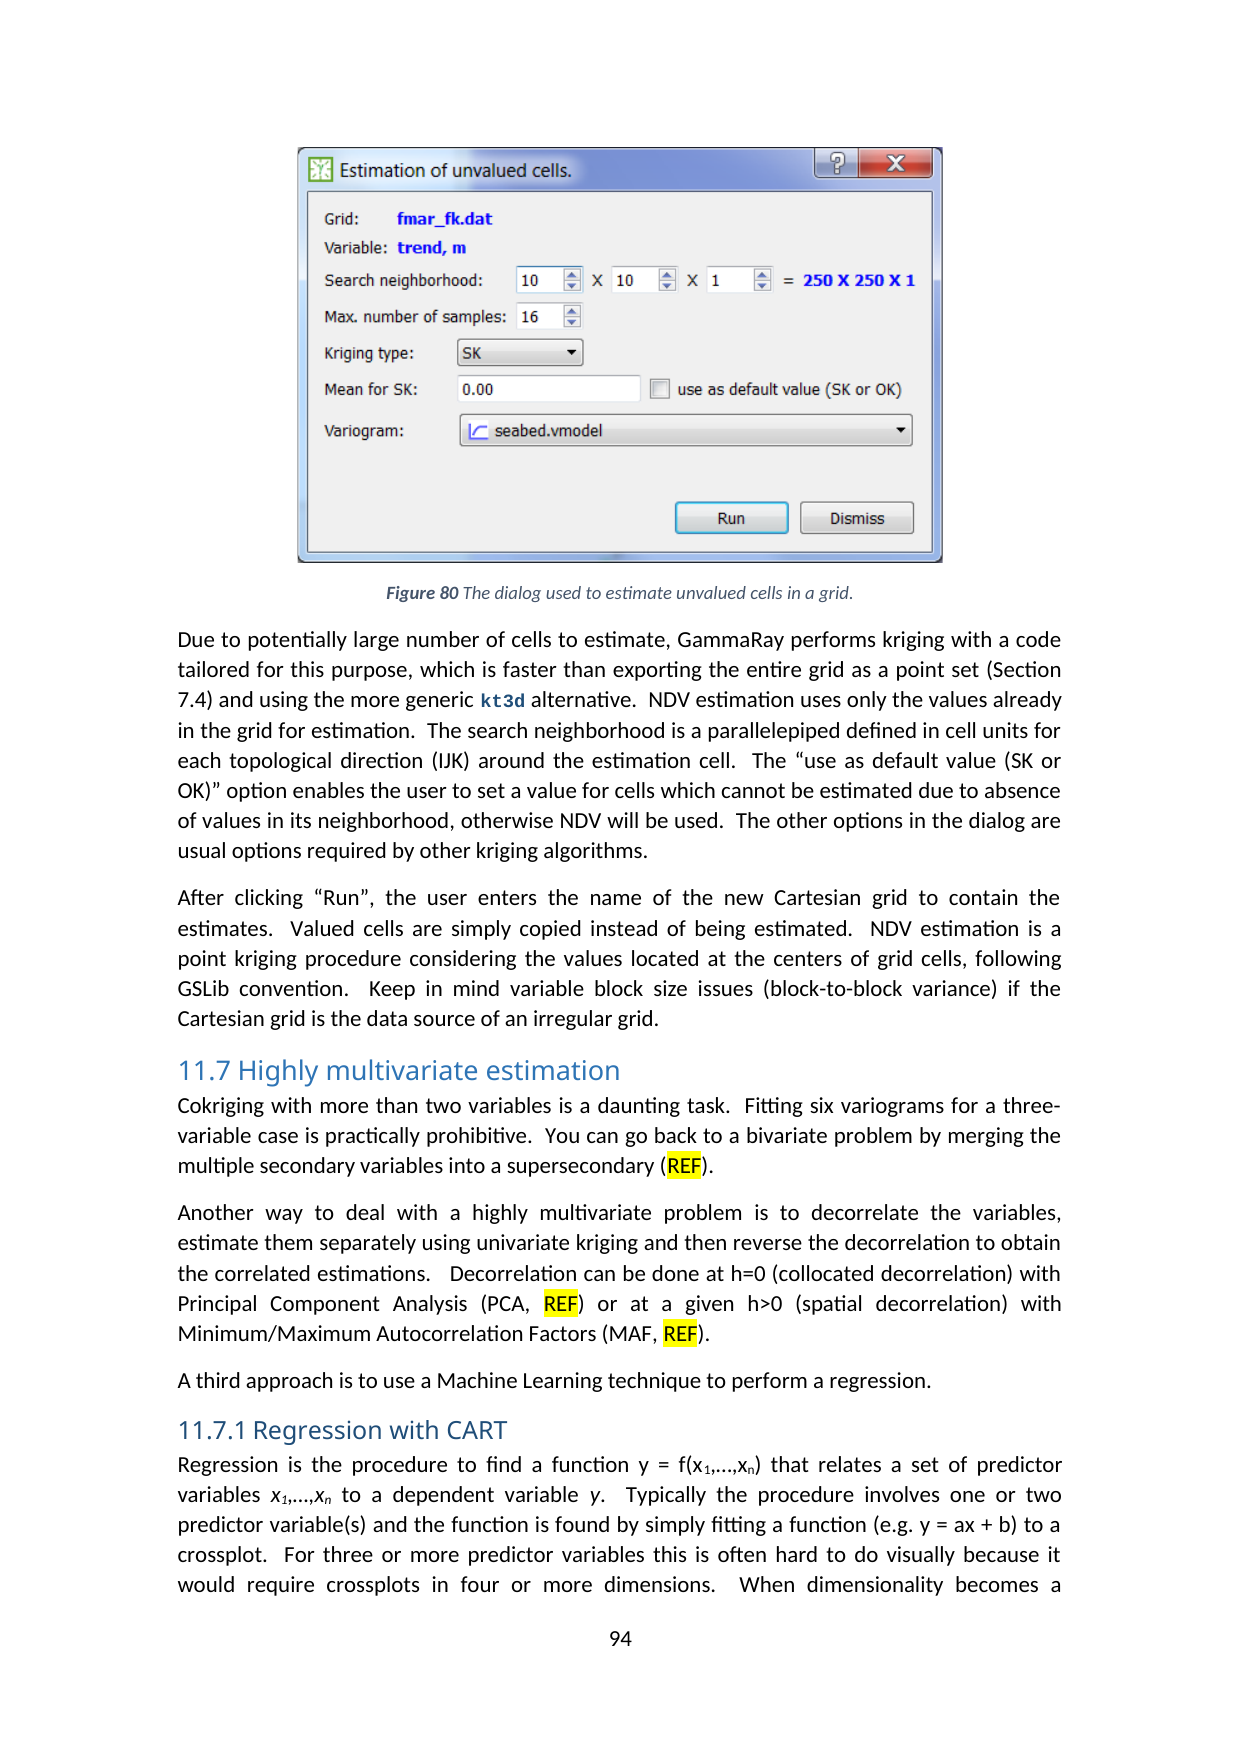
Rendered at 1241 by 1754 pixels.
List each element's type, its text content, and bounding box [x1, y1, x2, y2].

text A third approach is to use a Machine Learning technique to perform a regression. [177, 1366, 1063, 1394]
subtitle Regression with CART [177, 1413, 1063, 1447]
subtitle Highly multivariate estimation [177, 1051, 1063, 1088]
text Another way to deal with a highly multivariate problem is to decorrelate the variables, estimate them separately using univariate kriging and then reverse the decorrelation to obtain the correlated estimations. Decorrelation can be done at h=0 (collocated decorrelation) with Principal Component Analysis (PCA, REF) or at a given h>0 (spatial decorrelation) with Minimum/Maximum Autocorrelation Factors (MAF, REF). [177, 1198, 1063, 1347]
text Cokriging with more than two variables is a daunting task. Fitting six variograms for a three-variable case is practically prohibitive. You can go back to a bivariate problem by merging the multiple secondary variables into a supersecondary (REF). [177, 1091, 1063, 1179]
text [177, 1450, 1063, 1598]
picture [297, 147, 943, 563]
text Due to potentially large number of cells to estimate, GammaRay performs kriging with a code tailored for this purpose, which is faster than exporting the entire grid as a point set (Section 7.4) and using the more generic kt3d alternative. NDV estimation uses only the values already in the grid for estimation. The search neighborhood is a parallelepiped defined in cell units for each topological direction (IJK) around the estimation cell. The “use as default value (SK or OK)” option enables the user to set a value for cells which cannot be estimated due to absence of values in its neighborhood, otherwise NDV will be used. The other options in the dialog are usual options required by other kriging algorithms. [177, 625, 1063, 865]
text Figure 80 The dialog used to estimate unvalued cells in a grid. [177, 581, 1063, 604]
text After clicking “Run”, the user enters the name of the new Cartesian grid to contain the estimates. Valued cells are simply copied instead of being estimated. NDV estimation is a point kriging procedure considering the values located at the centers of grid cells, following GSLib convention. Keep in mind variable block size issues (block-to-block variance) if the Cartesian grid is the data source of an irregular grid. [177, 883, 1063, 1032]
